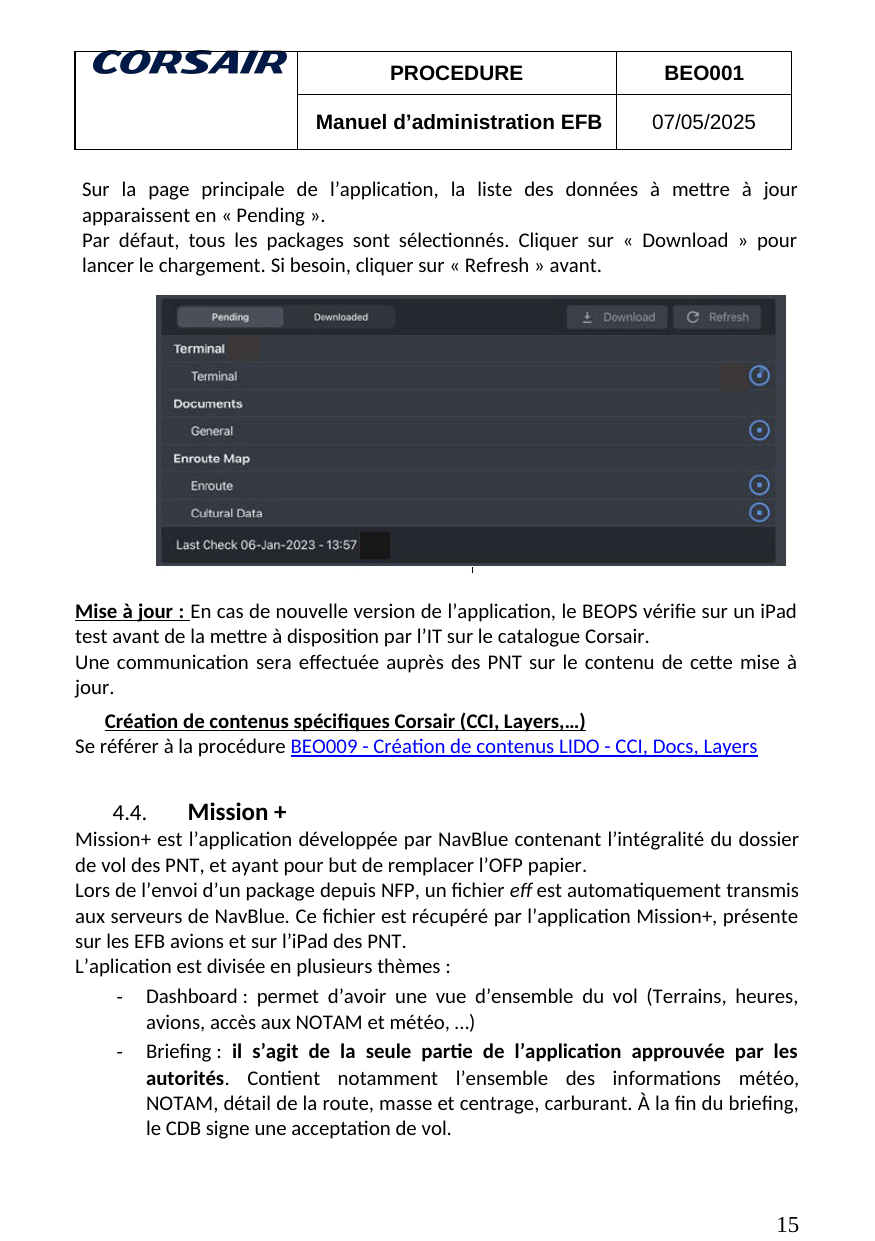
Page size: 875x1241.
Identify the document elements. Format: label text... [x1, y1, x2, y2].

text Une communication sera effectuée auprès des PNT sur le contenu de cette mise à jour. [75, 649, 798, 700]
text Par défaut, tous les packages sont sélectionnés. Cliquer sur « Download » pour lancer le chargement. Si besoin, cliquer sur « Refresh » avant. [82, 227, 798, 278]
text Lors de l’envoi d’un package depuis NFP, un fichier eff est automatiquement transmis aux serveurs de NavBlue. Ce fichier est récupéré par l’application Mission+, présente sur les EFB avions et sur l’iPad des PNT. [75, 877, 799, 954]
subtitle Création de contenus spécifiques Corsair (CCI, Layers,…) [104, 708, 798, 734]
text Sur la page principale de l’application, la liste des données à mettre à jour apparaissent en « Pending ». [82, 176, 798, 227]
picture [93, 52, 287, 74]
list Dashboard : permet d’avoir une vue d’ensemble du vol (Terrains, heures, avions, accès aux NOTAM et météo, …) [116, 982, 799, 1034]
text L’aplication est divisée en plusieurs thèmes : [75, 954, 799, 979]
subtitle Mission + [112, 796, 799, 827]
text Se référer à la procédure BEO009 - Création de contenus LIDO - CCI, Docs, Layers [75, 734, 798, 759]
text Mission+ est l’application développée par NavBlue contenant l’intégralité du dossier de vol des PNT, et ayant pour but de remplacer l’OFP papier. [75, 827, 799, 877]
list Briefing : il s’agit de la seule partie de l’application approuvée par les autorités. Contient notamment l’ensemble des informations météo, NOTAM, détail de la route, masse et centrage, carburant. À la fin du briefing, le CDB signe une acceptation de vol. [116, 1038, 799, 1141]
text Mise à jour : En cas de nouvelle version de l’application, le BEOPS vérifie sur un iPad test avant de la mettre à disposition par l’IT sur le catalogue Corsair. [75, 598, 798, 649]
